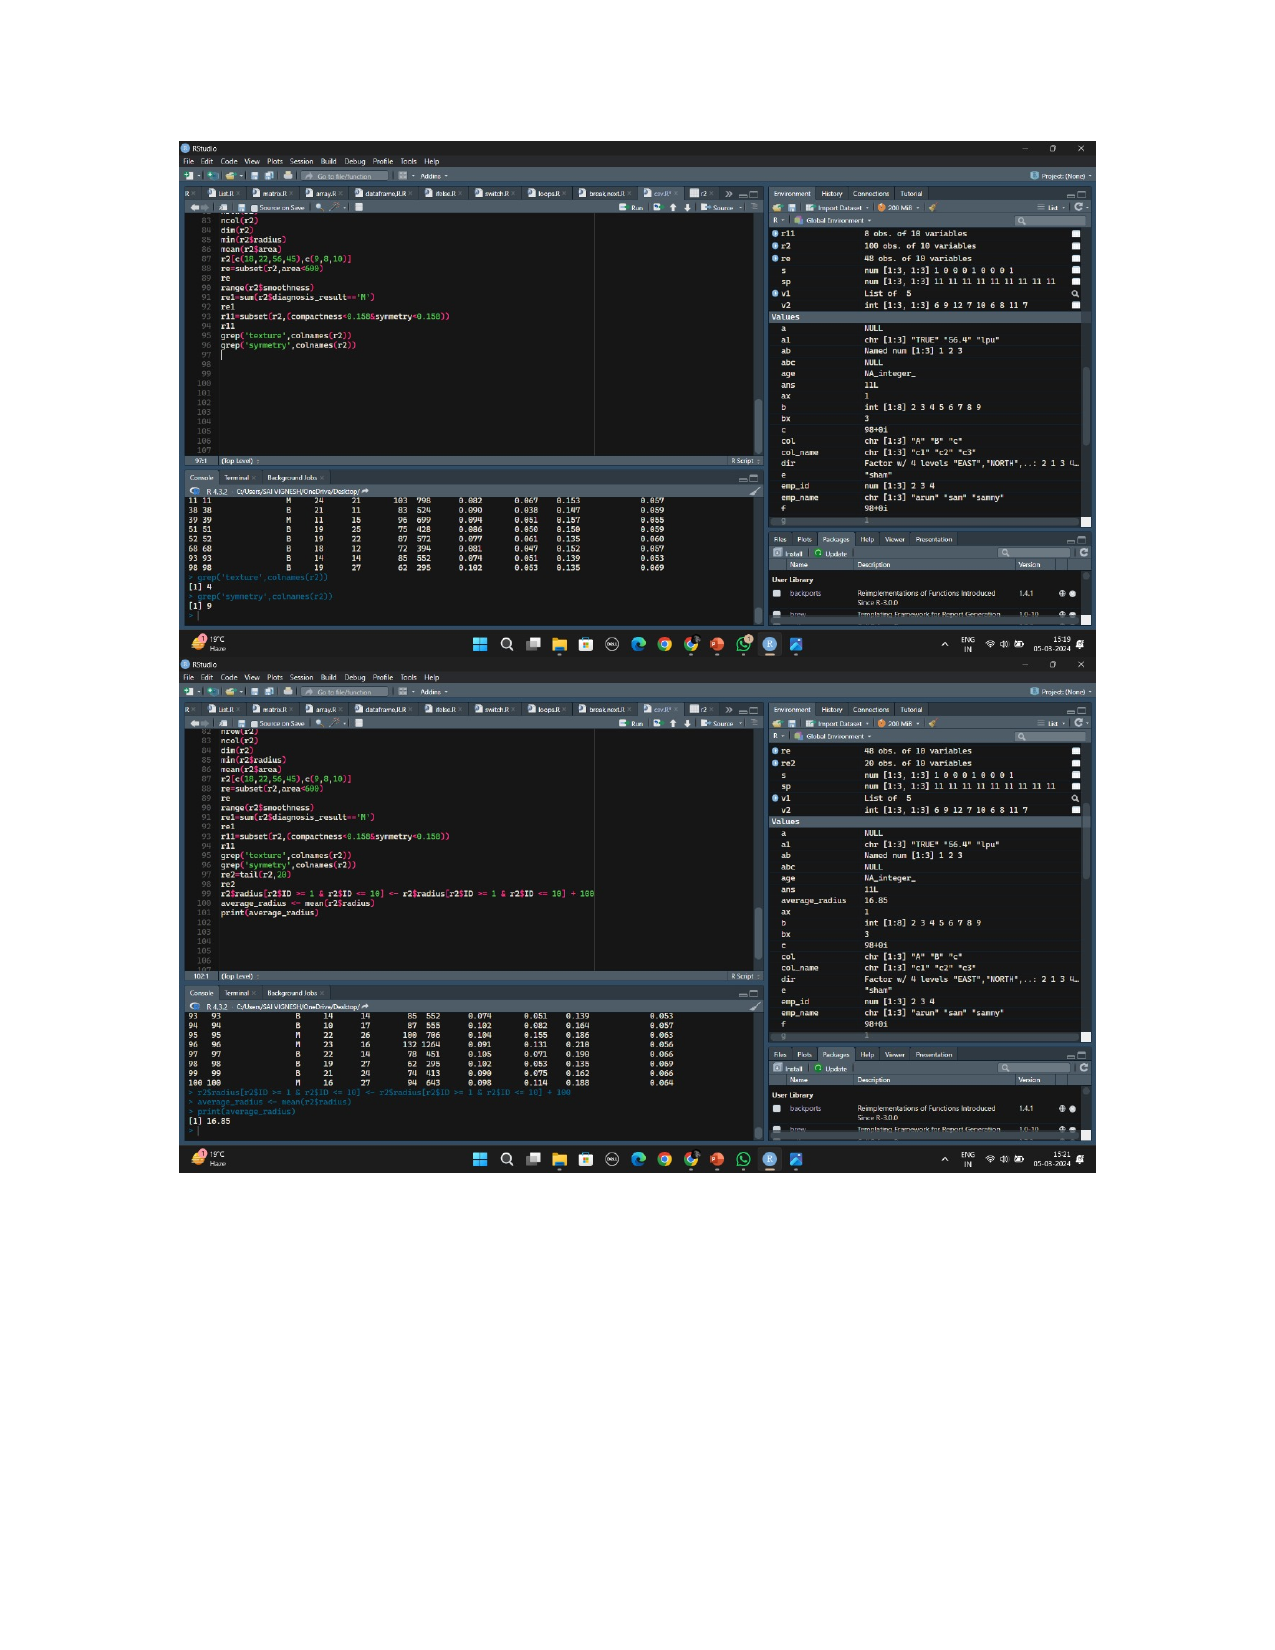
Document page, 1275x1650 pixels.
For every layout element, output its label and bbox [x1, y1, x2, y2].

picture [179, 141, 1096, 1173]
